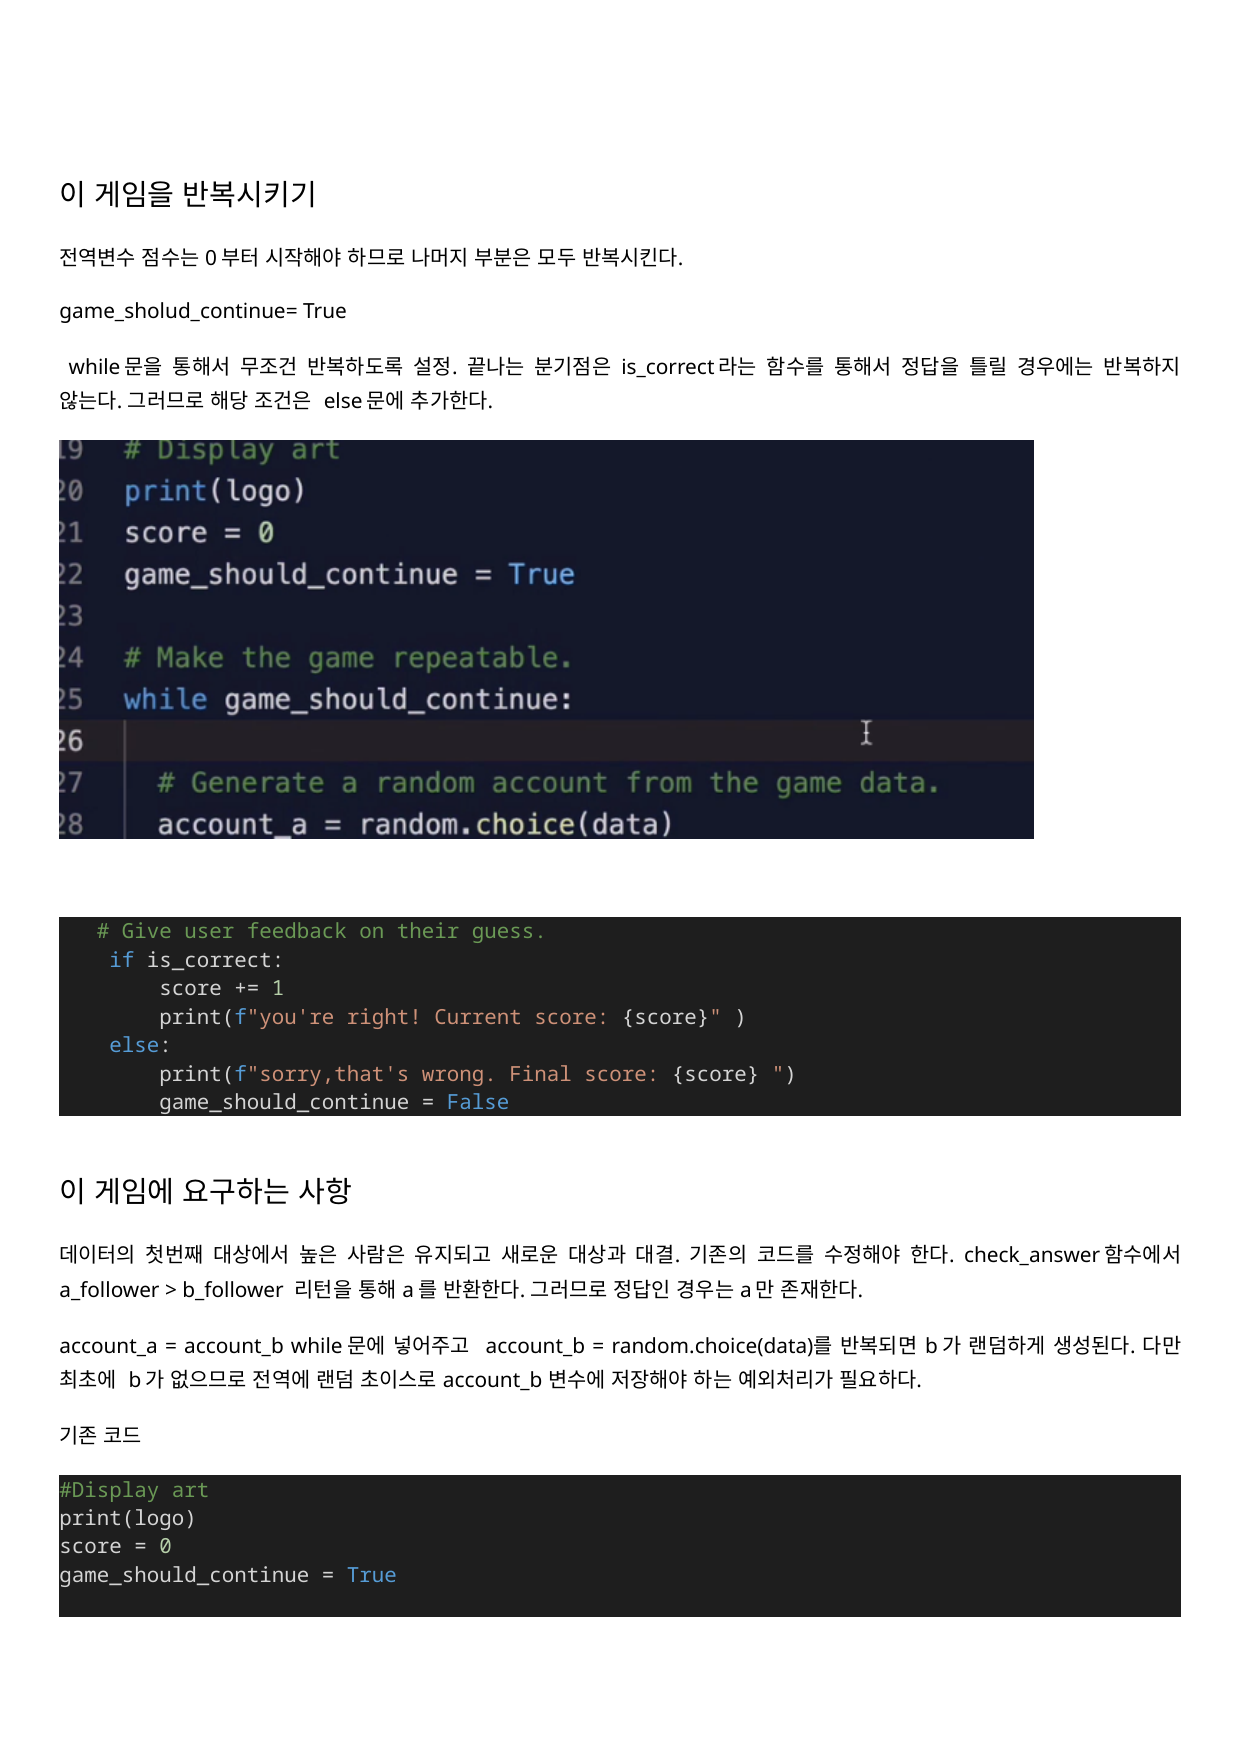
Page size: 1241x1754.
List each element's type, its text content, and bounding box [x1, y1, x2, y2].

text game_should_continue = False [59, 1087, 1181, 1116]
subtitle 이 게임을 반복시키기 [59, 172, 1181, 214]
text score += 1 [59, 973, 1181, 1002]
text 전역변수 점수는 0부터 시작해야 하므로 나머지 부분은 모두 반복시킨다. [59, 241, 1181, 271]
text print(f"you're right! Current score: {score}" ) [59, 1002, 1181, 1030]
text if is_correct: [59, 945, 1181, 973]
text print(f"sorry,that's wrong. Final score: {score} ") [59, 1059, 1181, 1087]
text #Display art [59, 1475, 1181, 1503]
text # Give user feedback on their guess. [59, 917, 1181, 945]
text game_should_continue = True [59, 1560, 1181, 1588]
text while문을 통해서 무조건 반복하도록 설정. 끝나는 분기점은 is_correct라는 함수를 통해서 정답을 틀릴 경우에는 반복하지 않는다. 그러므로 해당 조건은 else문에 추가한다. [59, 350, 1181, 415]
text 기존 코드 [59, 1419, 1181, 1449]
text game_sholud_continue= True [59, 297, 1181, 325]
text account_a = account_b while문에 넣어주고 account_b = random.choice(data)를 반복되면 b가 랜덤하게 생성된다. 다만 최초에 b가 없으므로 전역에 랜덤 초이스로 account_b 변수에 저장해야 하는 예외처리가 필요하다. [59, 1329, 1181, 1394]
text print(logo) [59, 1503, 1181, 1532]
text score = 0 [59, 1532, 1181, 1560]
text else: [59, 1030, 1181, 1059]
picture [59, 440, 1034, 839]
subtitle 이 게임에 요구하는 사항 [59, 1169, 1181, 1211]
text 데이터의 첫번째 대상에서 높은 사람은 유지되고 새로운 대상과 대결. 기존의 코드를 수정해야 한다. check_answer함수에서 a_follower > b_follower 리턴을 통해 a를 반환한다. 그러므로 정답인 경우는 a만 존재한다. [59, 1238, 1181, 1303]
